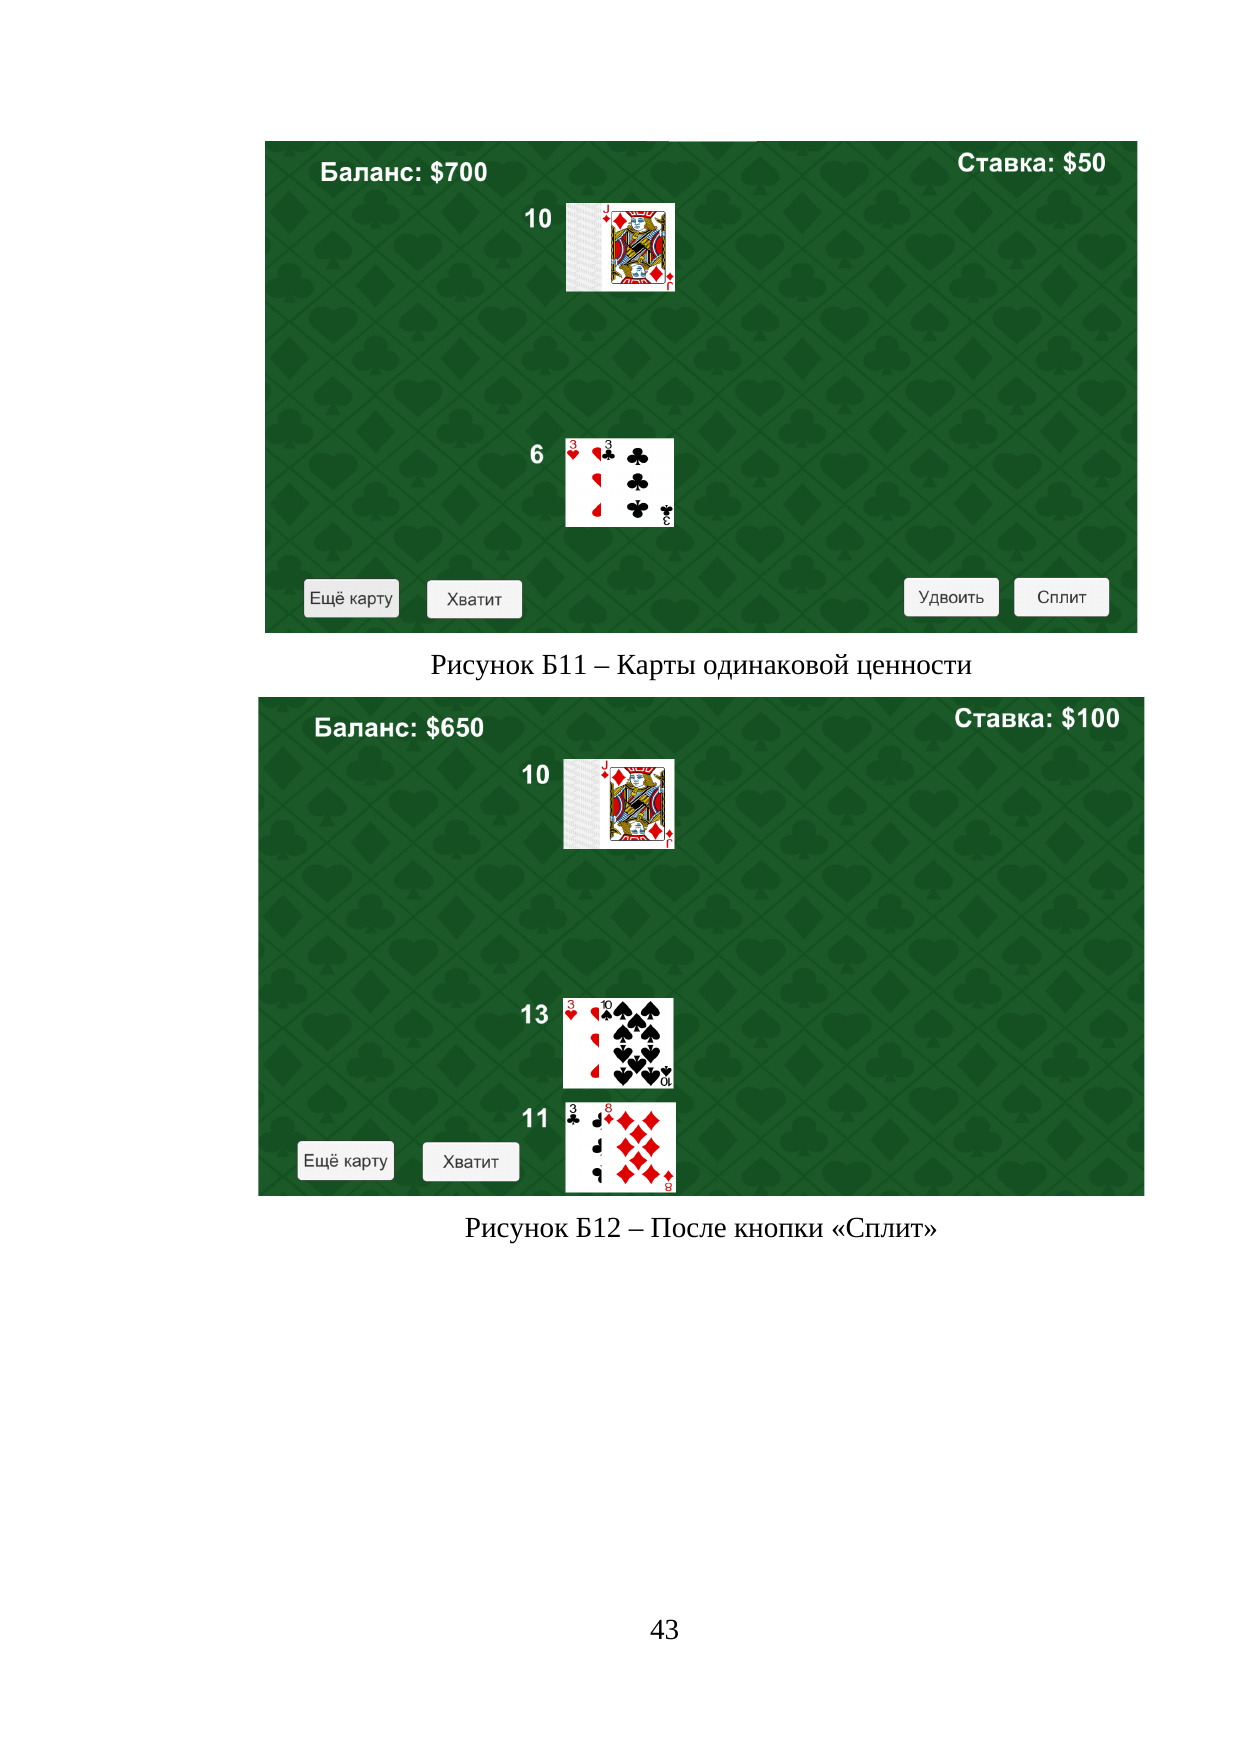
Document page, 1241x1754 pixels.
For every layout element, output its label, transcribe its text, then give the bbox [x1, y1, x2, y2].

text Рисунок Б12 – После кнопки «Сплит» [192, 1210, 1152, 1243]
text Рисунок Б11 – Карты одинаковой ценности [192, 647, 1152, 680]
picture [265, 141, 1138, 633]
picture [258, 697, 1145, 1196]
